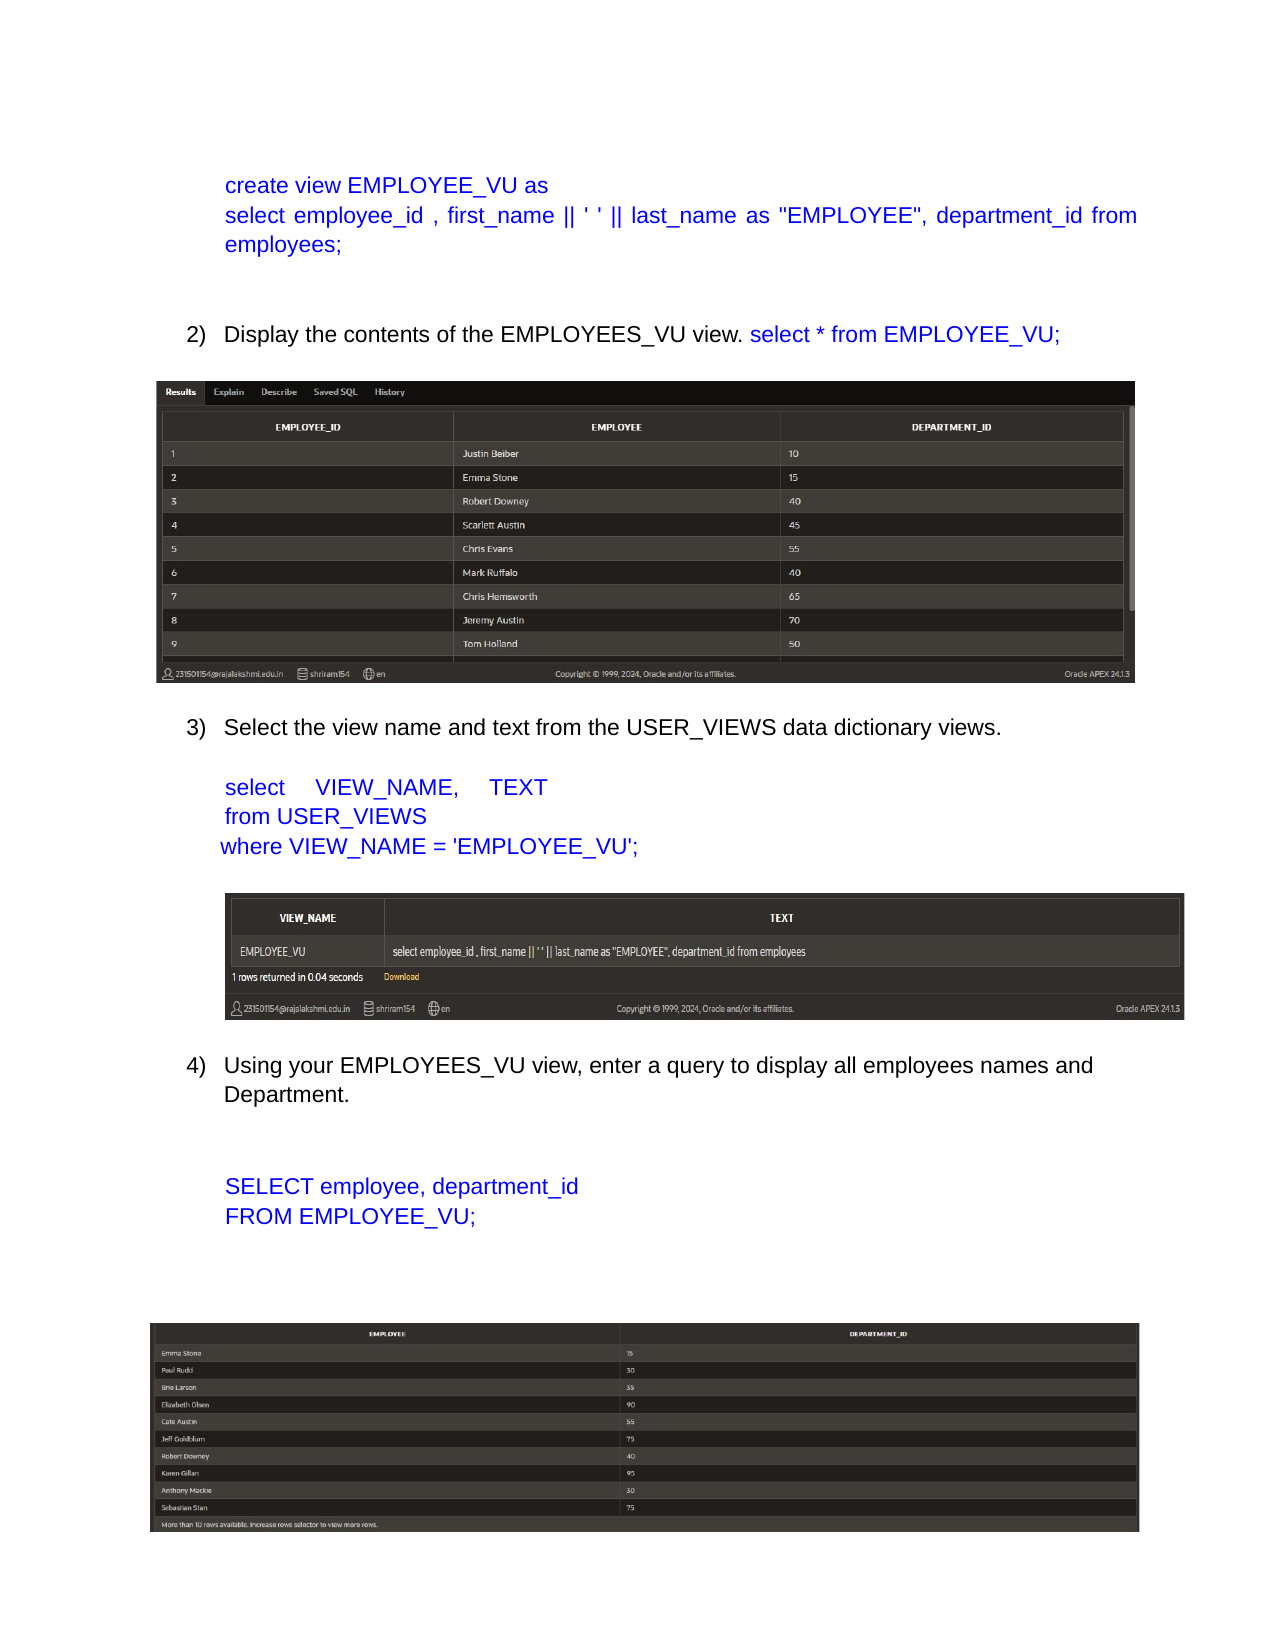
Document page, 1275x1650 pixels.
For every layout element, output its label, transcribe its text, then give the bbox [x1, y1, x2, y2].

picture [225, 893, 1185, 1020]
text select VIEW_NAME, TEXT from USER_VIEWS [224, 774, 548, 829]
text create view EMPLOYEE_VU as [224, 172, 1139, 198]
text SELECT employee, department_id [224, 1173, 1139, 1200]
list Display the contents of the EMPLOYEES_VU view. select * from EMPLOYEE_VU; [186, 321, 1129, 348]
list Using your EMPLOYEES_VU view, enter a query to display all employees names and Department. [186, 1052, 1129, 1108]
text select employee_id , first_name || ' ' || last_name as "EMPLOYEE", department_id from employees; [224, 202, 1139, 257]
picture [156, 381, 1135, 683]
text where VIEW_NAME = 'EMPLOYEE_VU'; [207, 833, 1139, 859]
text FROM EMPLOYEE_VU; [224, 1203, 1139, 1230]
picture [150, 1323, 1140, 1532]
list Select the view name and text from the USER_VIEWS data dictionary views. [186, 714, 1129, 740]
